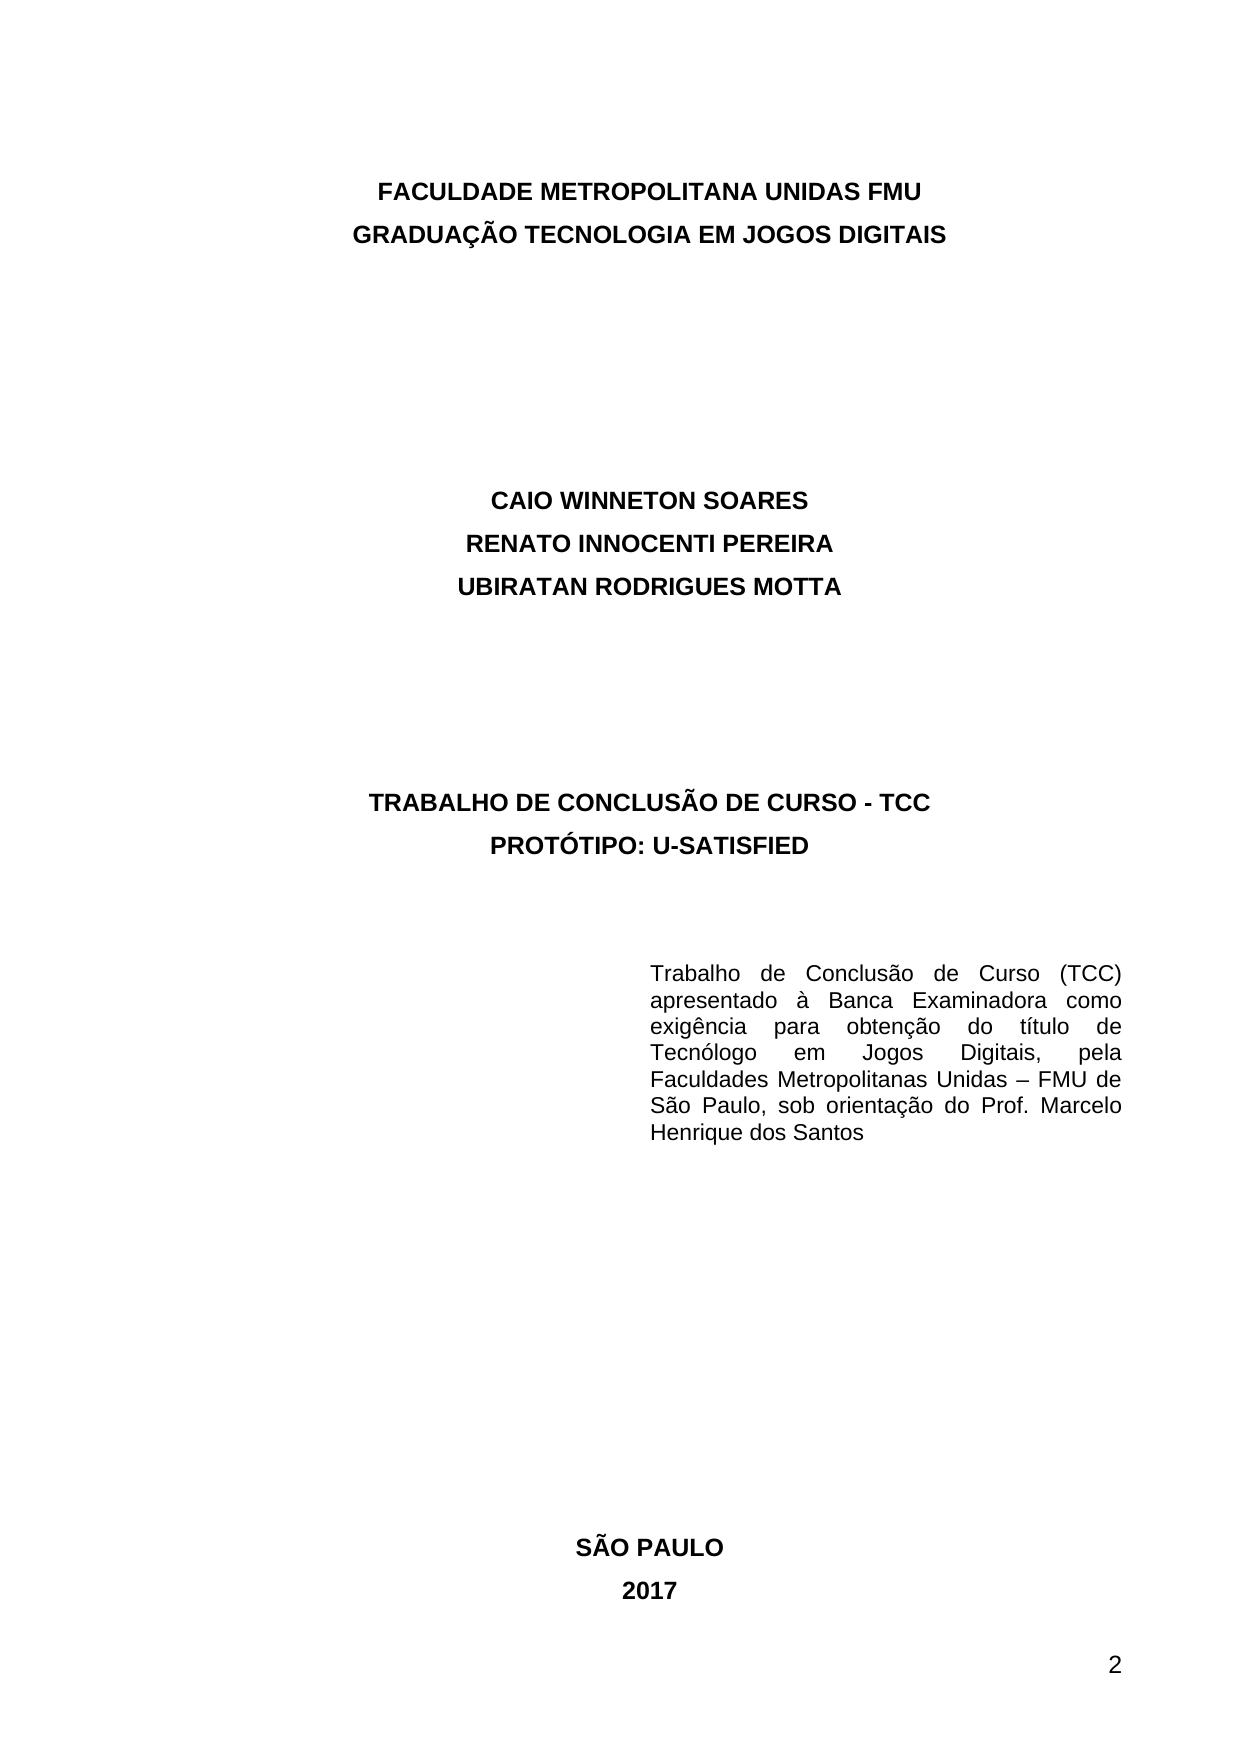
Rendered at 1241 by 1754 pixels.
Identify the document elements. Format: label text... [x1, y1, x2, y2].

title Faculdade Metropolitana Unidas FMU [177, 177, 1122, 206]
text RENATO INNOCENTI PEREIRA [177, 529, 1122, 558]
text Trabalho de Conclusão de Curso (TCC) apresentado à Banca Examinadora como exigência para obtenção do título de Tecnólogo em Jogos Digitais, pela Faculdades Metropolitanas Unidas – FMU de São Paulo, sob orientação do Prof. Marcelo Henrique dos Santos [650, 960, 1122, 1145]
title Graduação Tecnologia em Jogos digitais [177, 220, 1122, 249]
text Trabalho de Conclusão de Curso - TCC [177, 788, 1122, 817]
text Protótipo: U-Satisfied [177, 831, 1122, 860]
text UBIRATAN RODRIGUES MOTTA [177, 572, 1122, 601]
text 2017 [177, 1576, 1122, 1605]
text São Paulo [177, 1533, 1122, 1562]
text CAIO WINNETON SOARES [177, 486, 1122, 515]
